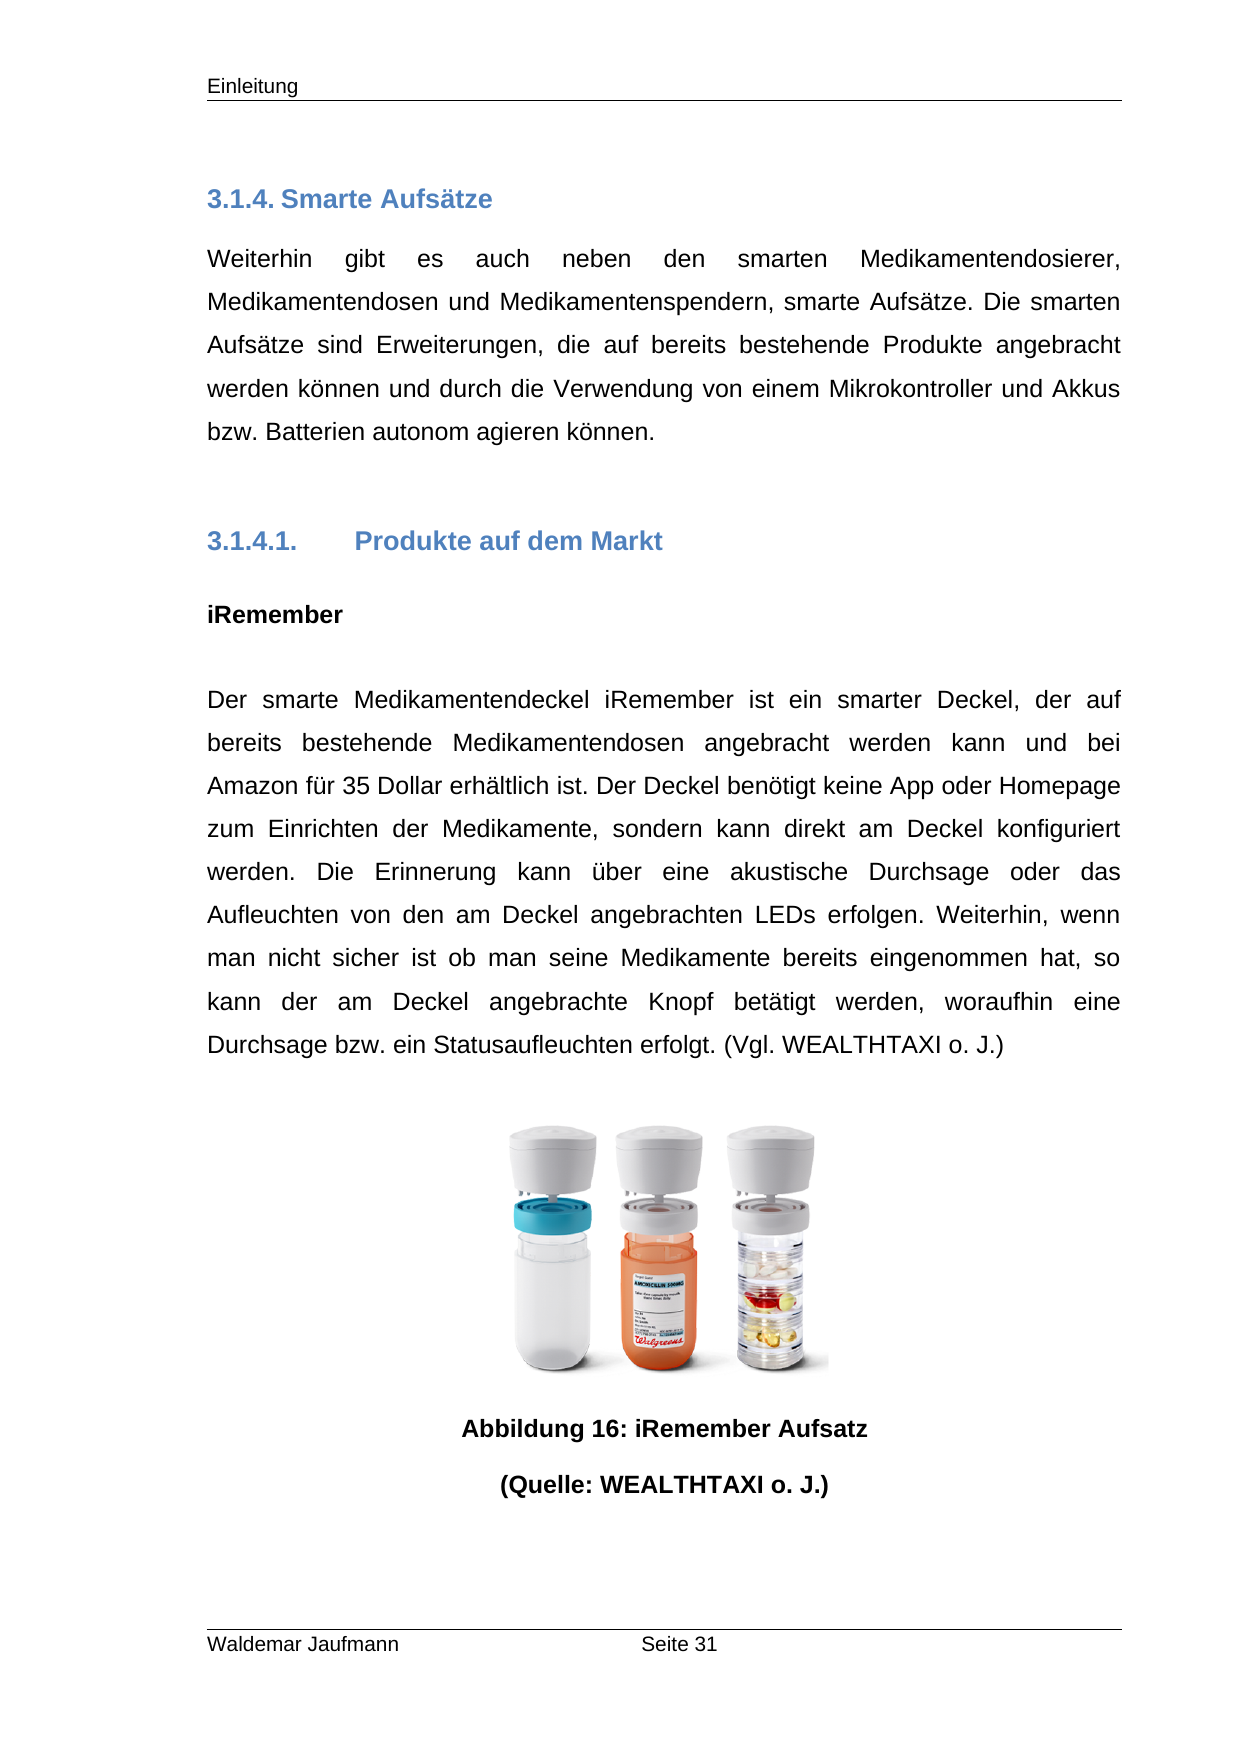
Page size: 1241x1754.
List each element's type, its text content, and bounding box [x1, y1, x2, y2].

text iRemember [207, 600, 1122, 629]
text Der smarte Medikamentendeckel iRemember ist ein smarter Deckel, der auf bereits bestehende Medikamentendosen angebracht werden kann und bei Amazon für 35 Dollar erhältlich ist. Der Deckel benötigt keine App oder Homepage zum Einrichten der Medikamente, sondern kann direkt am Deckel konfiguriert werden. Die Erinnerung kann über eine akustische Durchsage oder das Aufleuchten von den am Deckel angebrachten LEDs erfolgen. Weiterhin, wenn man nicht sicher ist ob man seine Medikamente bereits eingenommen hat, so kann der am Deckel angebrachte Knopf betätigt werden, woraufhin eine Durchsage bzw. ein Statusaufleuchten erfolgt. (Vgl. WEALTHTAXI o. J.) [207, 684, 1122, 1058]
subtitle Smarte Aufsätze [207, 182, 1122, 215]
text Weiterhin gibt es auch neben den smarten Medikamentendosierer, Medikamentendosen und Medikamentenspendern, smarte Aufsätze. Die smarten Aufsätze sind Erweiterungen, die auf bereits bestehende Produkte angebracht werden können und durch die Verwendung von einem Mikrokontroller und Akkus bzw. Batterien autonom agieren können. [207, 244, 1122, 445]
picture [483, 1115, 846, 1388]
subtitle Produkte auf dem Markt [207, 524, 1122, 557]
text Abbildung 16: iRemember Aufsatz [207, 1414, 1122, 1443]
text (Quelle: WEALTHTAXI o. J.) [207, 1470, 1122, 1499]
